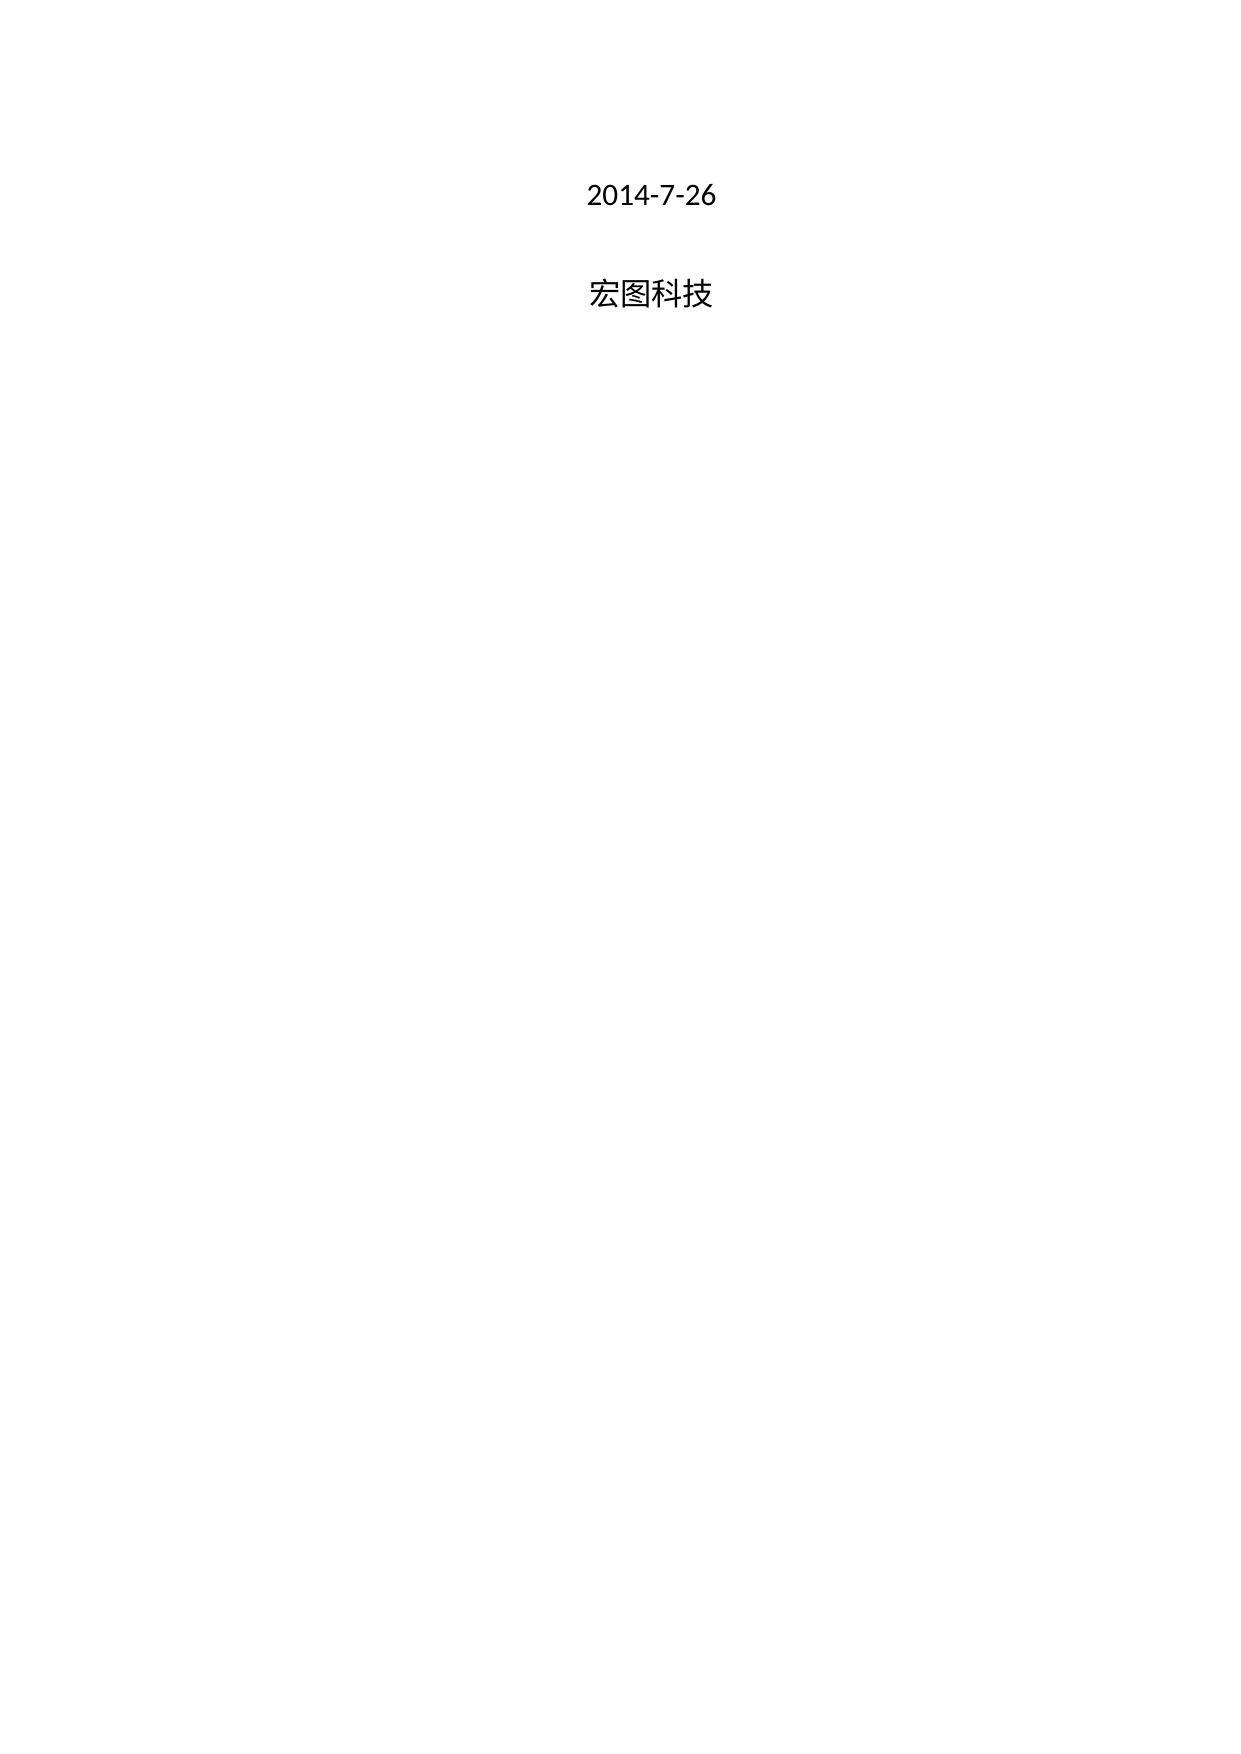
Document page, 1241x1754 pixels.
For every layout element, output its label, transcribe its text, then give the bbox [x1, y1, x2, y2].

text 2014-7-26 [187, 162, 1053, 227]
text 宏图科技 [187, 259, 1053, 324]
